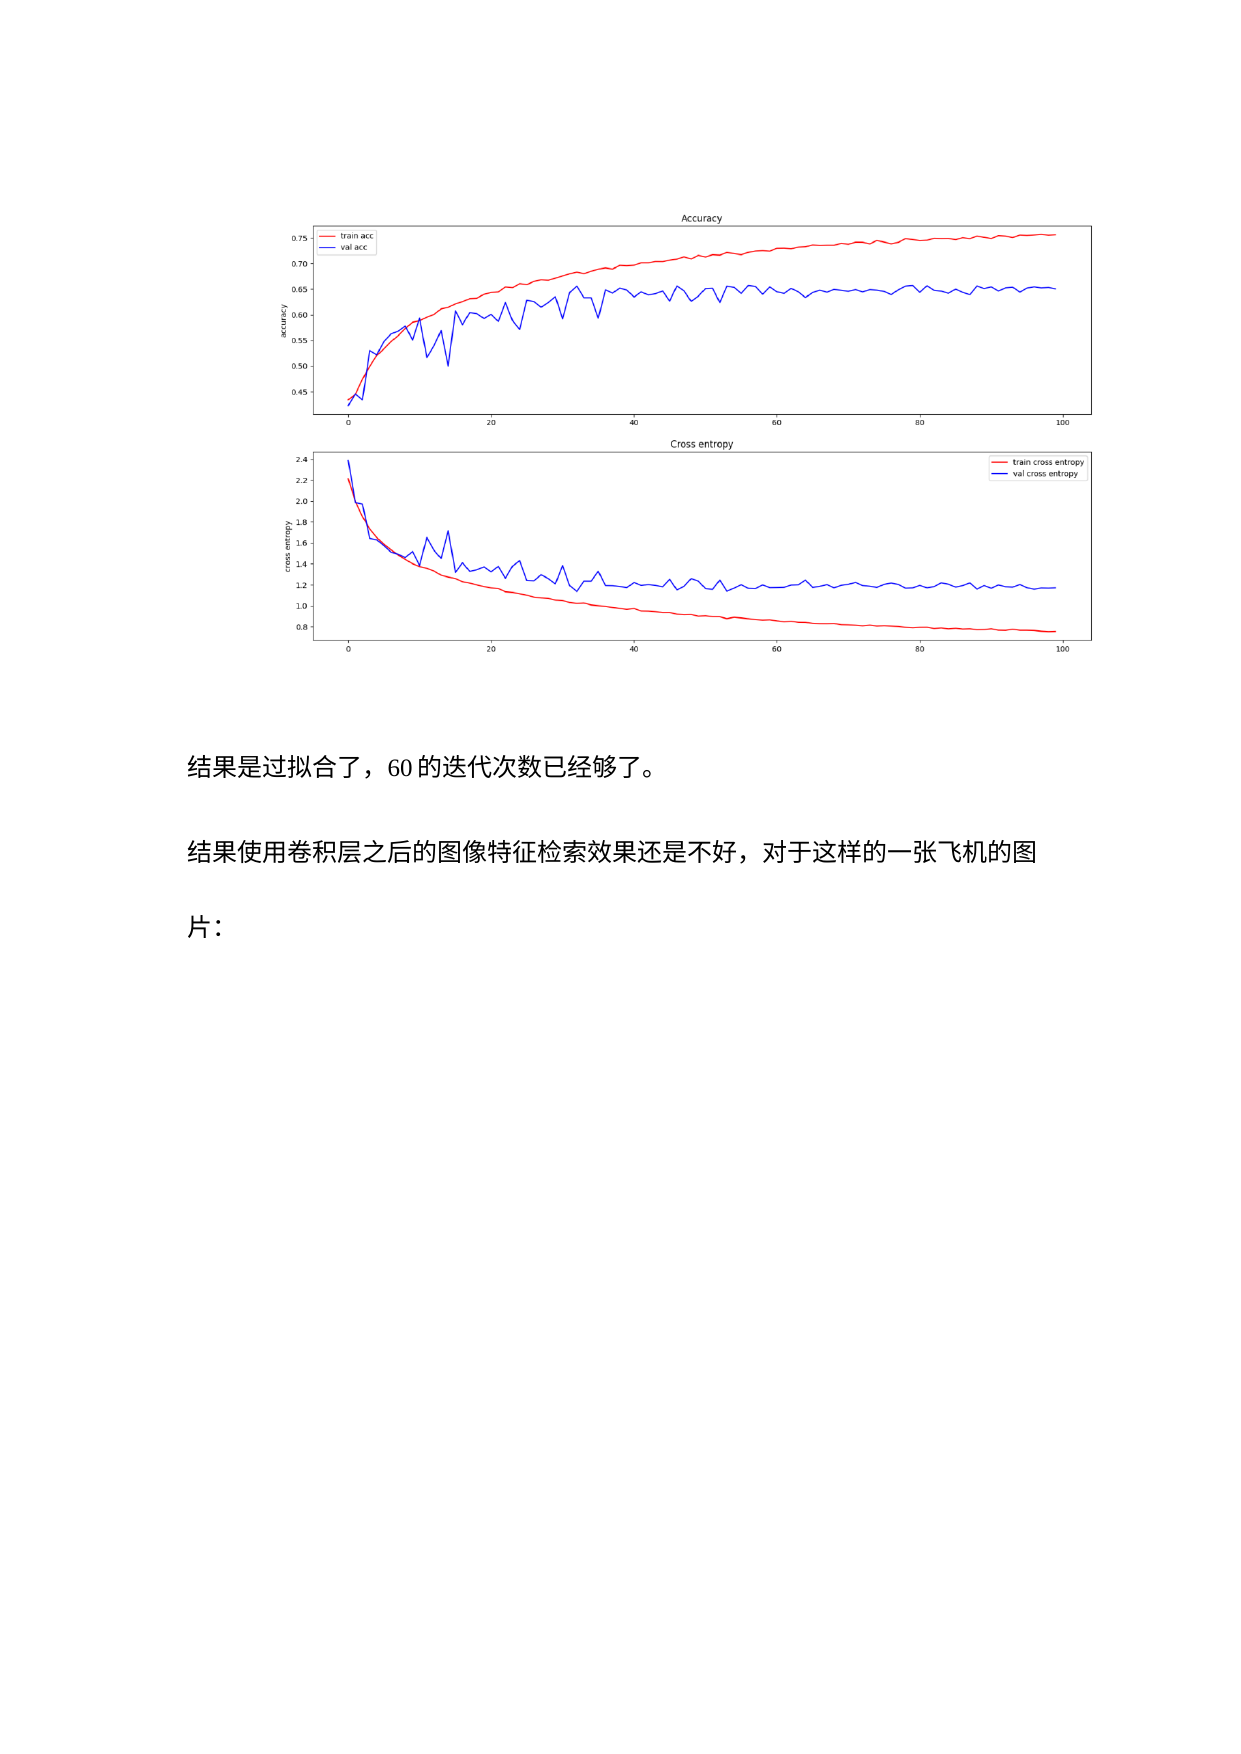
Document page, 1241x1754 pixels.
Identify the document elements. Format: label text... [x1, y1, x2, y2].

picture [187, 162, 1191, 699]
text 结果是过拟合了，60的迭代次数已经够了。 [187, 733, 1053, 798]
text 结果使用卷积层之后的图像特征检索效果还是不好，对于这样的一张飞机的图片： [187, 818, 1053, 958]
